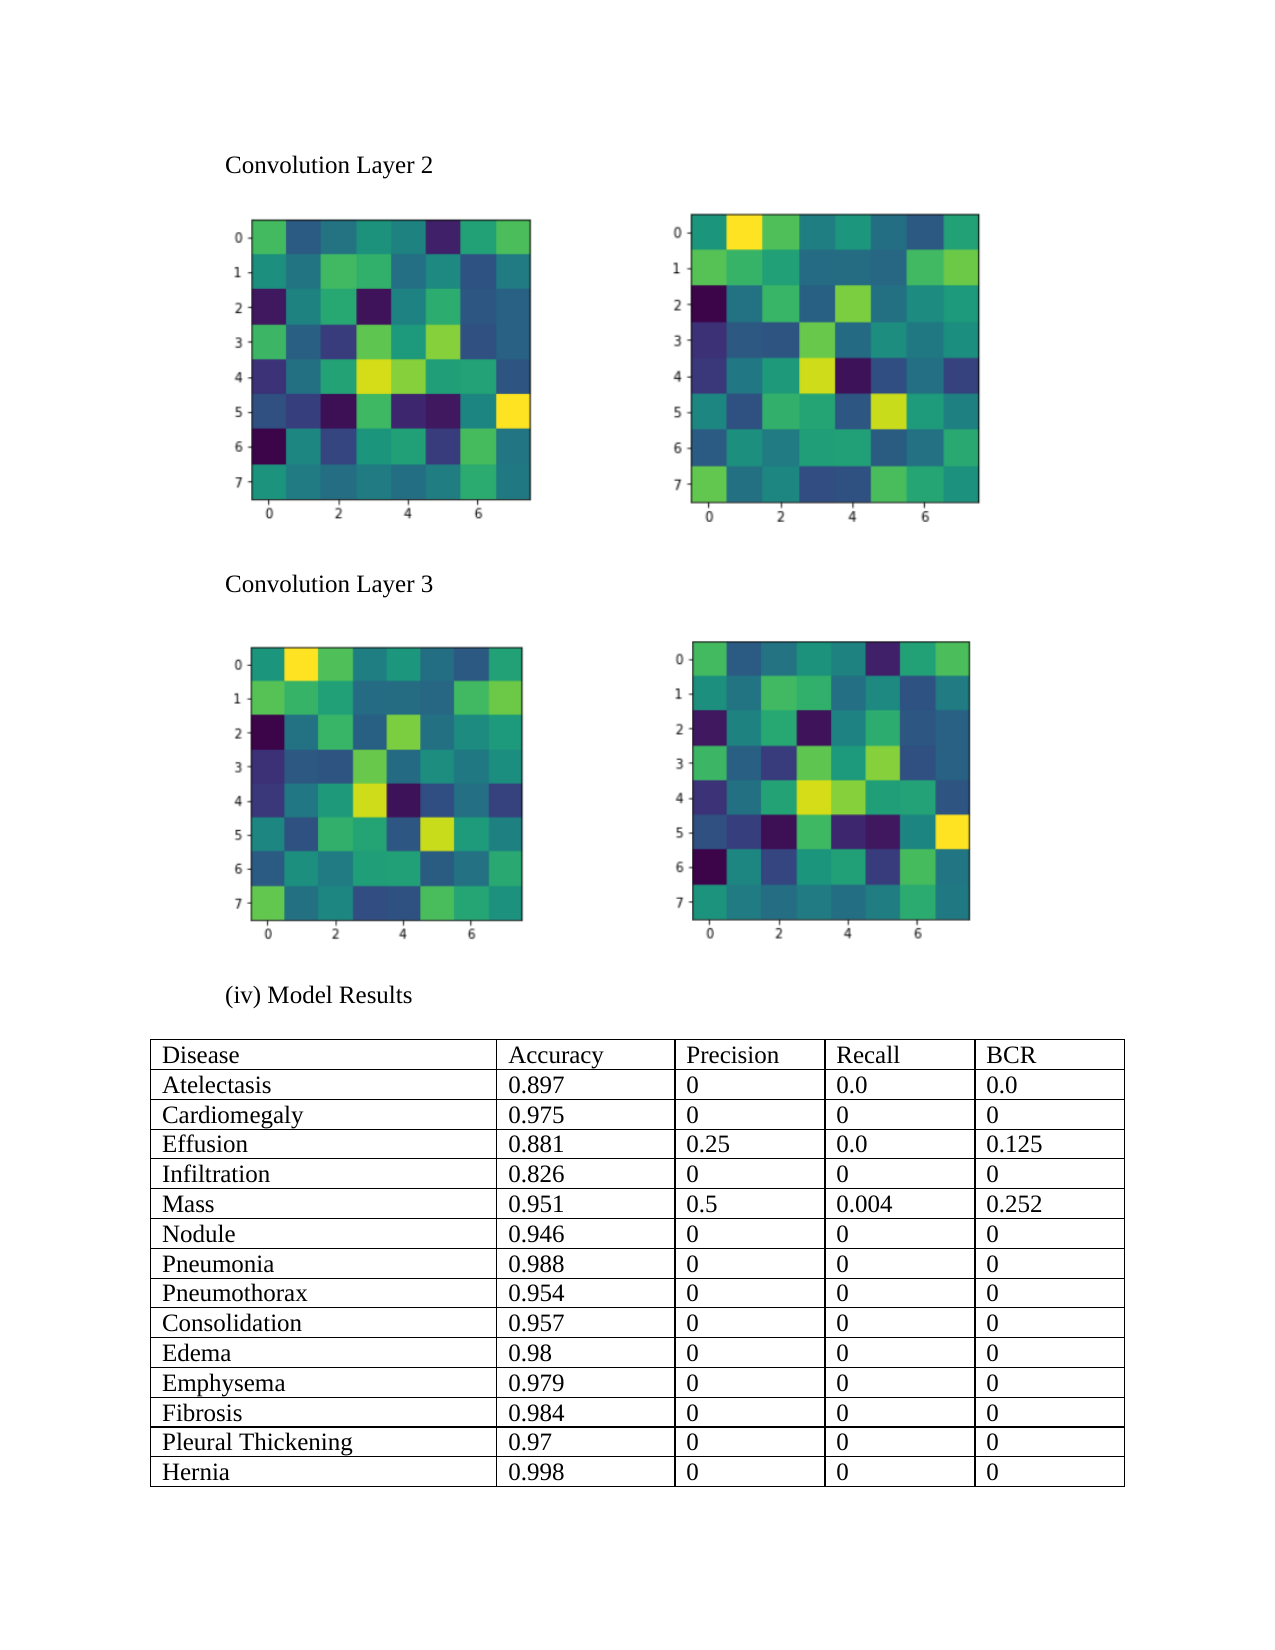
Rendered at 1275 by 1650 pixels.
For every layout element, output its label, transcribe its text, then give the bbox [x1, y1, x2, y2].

table_cell 0 [976, 1398, 1124, 1426]
table_cell 0 [826, 1308, 974, 1337]
table_cell 0.826 [497, 1159, 674, 1188]
table_cell 0.0 [826, 1070, 974, 1099]
table_header BCR [976, 1040, 1124, 1069]
table_cell 0.125 [976, 1130, 1124, 1158]
table_cell 0.004 [826, 1189, 974, 1218]
table_cell 0 [976, 1338, 1124, 1367]
table_cell Infiltration [151, 1159, 496, 1188]
picture [657, 193, 1002, 535]
table_cell 0.252 [976, 1189, 1124, 1218]
table_cell 0.988 [497, 1249, 674, 1277]
table_cell 0 [676, 1338, 824, 1367]
table_cell Fibrosis [151, 1398, 496, 1426]
table_cell 0 [676, 1398, 824, 1426]
table_cell 0 [676, 1219, 824, 1248]
table_header Accuracy [497, 1040, 674, 1069]
table_cell Pneumonia [151, 1249, 496, 1277]
table_cell 0 [676, 1279, 824, 1307]
table_cell 0 [826, 1279, 974, 1307]
table_cell 0 [976, 1159, 1124, 1188]
table_cell 0.897 [497, 1070, 674, 1099]
table_cell 0 [676, 1428, 824, 1456]
table_cell 0 [676, 1308, 824, 1337]
table_header Recall [826, 1040, 974, 1069]
table_cell 0.946 [497, 1219, 674, 1248]
table_header Disease [151, 1040, 496, 1069]
table_cell 0 [826, 1398, 974, 1426]
table_cell 0 [676, 1457, 824, 1486]
table_cell 0 [826, 1159, 974, 1188]
table_cell 0 [976, 1457, 1124, 1486]
table_cell 0 [676, 1159, 824, 1188]
text (iv) Model Results [150, 980, 1125, 1008]
table_cell 0 [826, 1249, 974, 1277]
table_cell 0.957 [497, 1308, 674, 1337]
text Convolution Layer 2 [150, 150, 1125, 179]
text Convolution Layer 3 [150, 569, 1125, 598]
table_cell 0 [976, 1368, 1124, 1397]
table_cell 0.979 [497, 1368, 674, 1397]
table_cell 0 [976, 1249, 1124, 1277]
table_cell 0.98 [497, 1338, 674, 1367]
table_cell 0.0 [976, 1070, 1124, 1099]
table_cell Emphysema [151, 1368, 496, 1397]
picture [666, 618, 998, 947]
table_cell 0.97 [497, 1428, 674, 1456]
table_cell 0 [826, 1457, 974, 1486]
table_cell 0 [976, 1428, 1124, 1456]
table_cell 0 [826, 1368, 974, 1397]
table_cell 0 [976, 1308, 1124, 1337]
picture [225, 207, 559, 539]
table_header Precision [676, 1040, 824, 1069]
table_cell 0 [976, 1219, 1124, 1248]
table_cell 0 [826, 1100, 974, 1128]
table_cell Pleural Thickening [151, 1428, 496, 1456]
table_cell 0 [826, 1338, 974, 1367]
table_cell 0.0 [826, 1130, 974, 1158]
table_cell 0 [676, 1100, 824, 1128]
table_cell 0 [676, 1070, 824, 1099]
table_cell 0 [976, 1100, 1124, 1128]
table_cell 0 [976, 1279, 1124, 1307]
table_cell Hernia [151, 1457, 496, 1486]
table_cell 0 [676, 1368, 824, 1397]
table_cell Mass [151, 1189, 496, 1218]
table_cell 0.984 [497, 1398, 674, 1426]
table_cell Consolidation [151, 1308, 496, 1337]
table_cell Effusion [151, 1130, 496, 1158]
table_cell 0 [826, 1219, 974, 1248]
table_cell 0.951 [497, 1189, 674, 1218]
table_cell 0.881 [497, 1130, 674, 1158]
table_cell Cardiomegaly [151, 1100, 496, 1128]
table_cell 0.25 [676, 1130, 824, 1158]
table_cell 0.5 [676, 1189, 824, 1218]
table_cell 0.975 [497, 1100, 674, 1128]
picture [225, 626, 550, 950]
table_cell 0.998 [497, 1457, 674, 1486]
table_cell Atelectasis [151, 1070, 496, 1099]
table_cell 0 [676, 1249, 824, 1277]
table_cell Edema [151, 1338, 496, 1367]
table_cell 0.954 [497, 1279, 674, 1307]
table_cell 0 [826, 1428, 974, 1456]
table_cell Nodule [151, 1219, 496, 1248]
table_cell Pneumothorax [151, 1279, 496, 1307]
